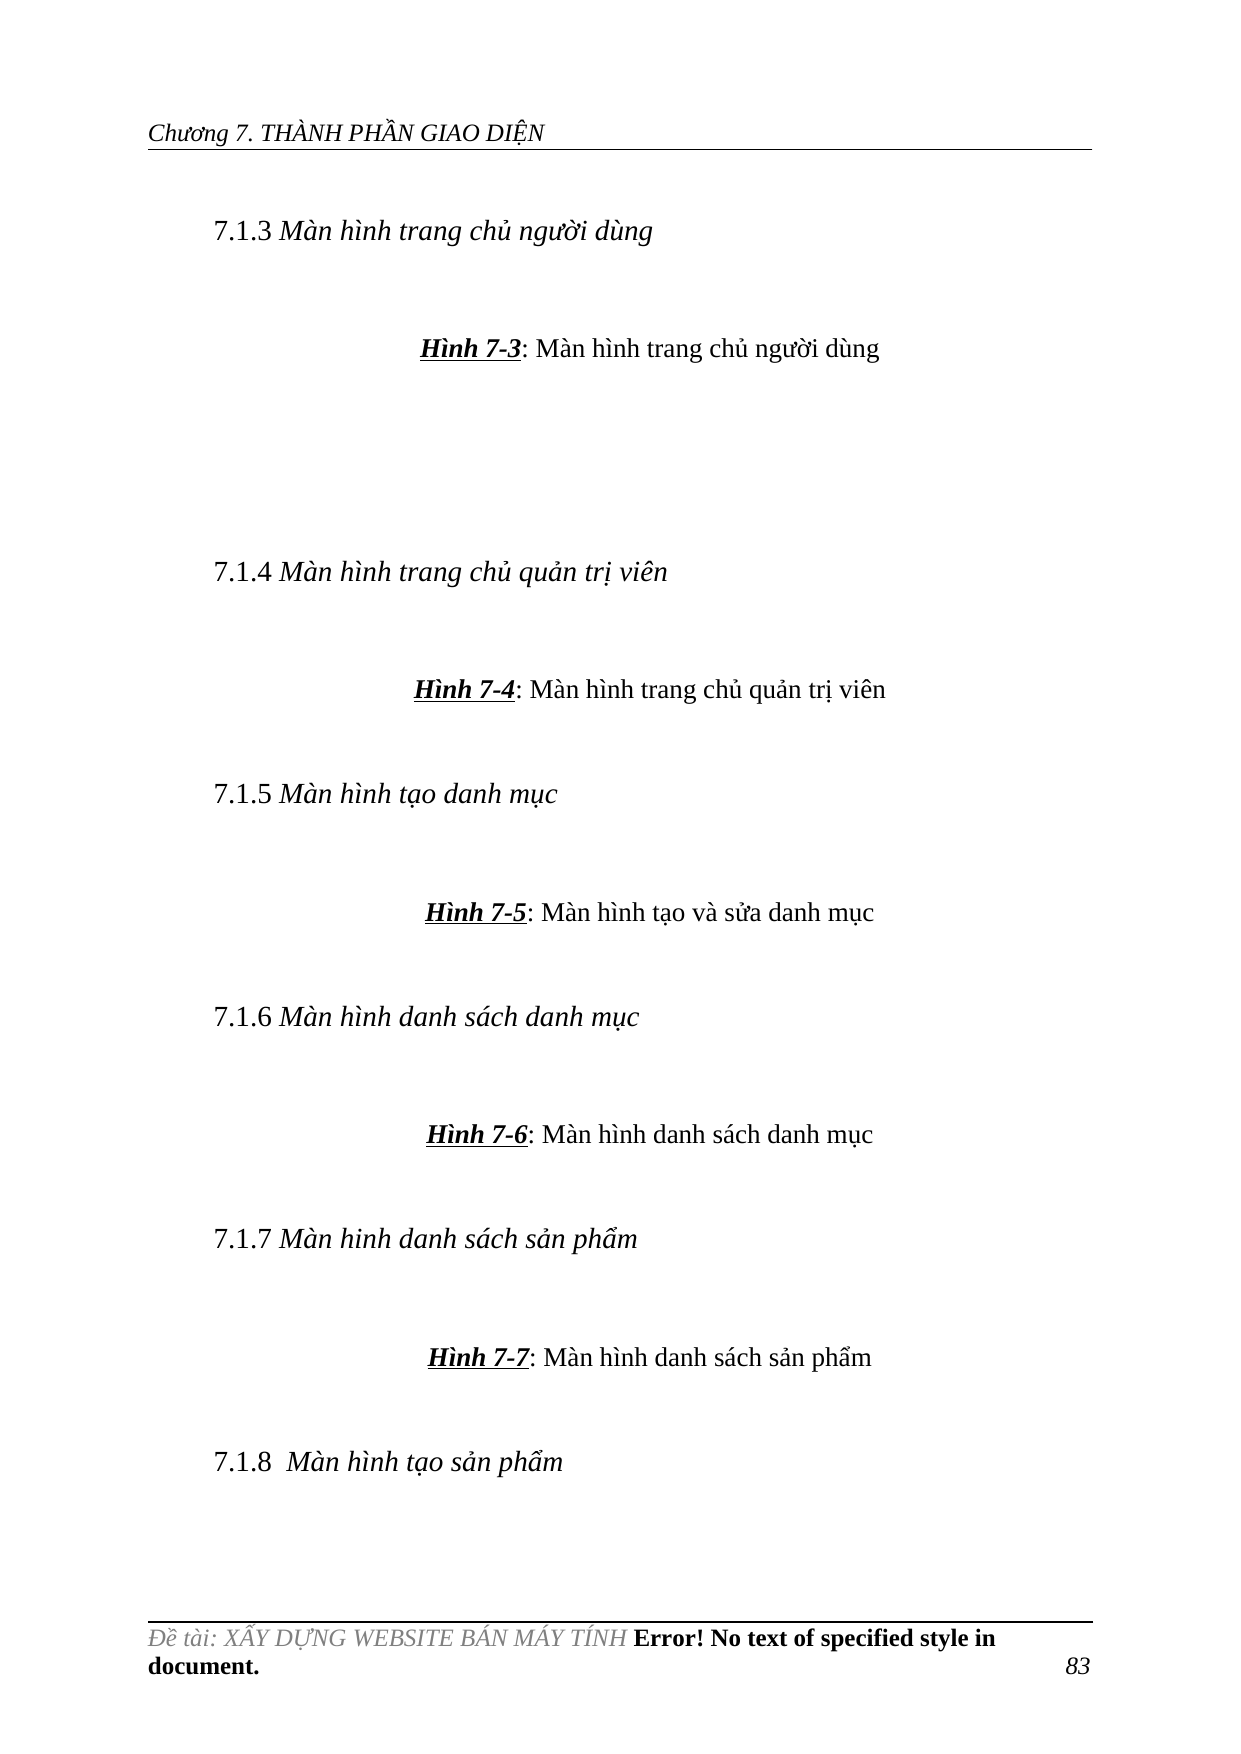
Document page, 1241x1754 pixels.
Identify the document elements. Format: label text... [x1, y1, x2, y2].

subtitle Màn hinh danh sách sản phẩm [213, 1215, 1092, 1257]
text Hình 7-4: Màn hình trang chủ quản trị viên [148, 673, 1092, 704]
text Hình 7-5: Màn hình tạo và sửa danh mục [148, 896, 1092, 927]
text Hình 7-6: Màn hình danh sách danh mục [148, 1118, 1092, 1149]
subtitle Màn hình trang chủ người dùng [213, 207, 1092, 248]
text Hình 7-3: Màn hình trang chủ người dùng [148, 333, 1092, 364]
subtitle Màn hình trang chủ quản trị viên [213, 548, 1092, 589]
text Hình 7-7: Màn hình danh sách sản phẩm [148, 1341, 1092, 1372]
subtitle Màn hình tạo sản phẩm [213, 1438, 1092, 1479]
subtitle Màn hình tạo danh mục [213, 770, 1092, 812]
subtitle Màn hình danh sách danh mục [213, 993, 1092, 1034]
